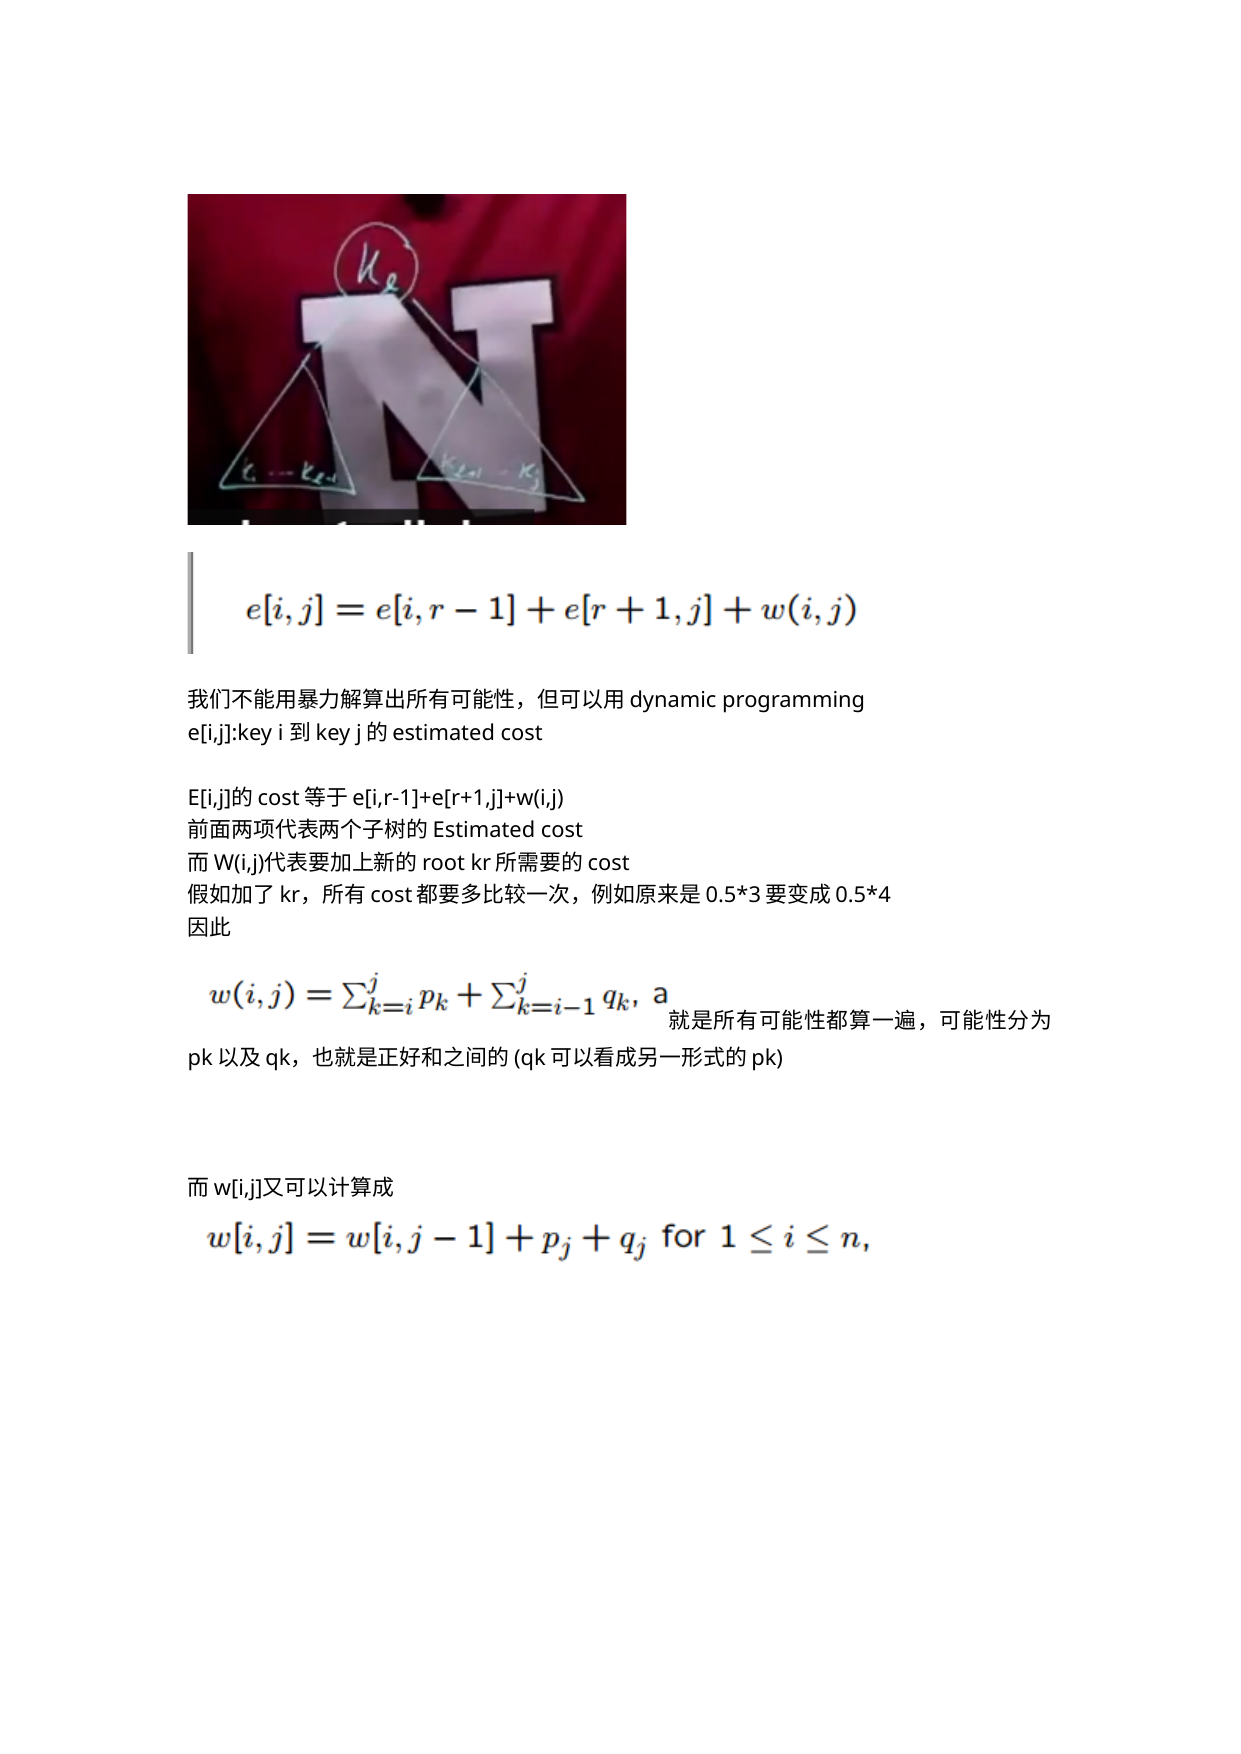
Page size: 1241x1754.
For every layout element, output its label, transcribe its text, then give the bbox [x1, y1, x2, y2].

text e[i,j]:key i 到key j的estimated cost [187, 714, 1053, 747]
picture [187, 552, 871, 654]
text 前面两项代表两个子树的Estimated cost [187, 812, 1053, 844]
picture [187, 1202, 911, 1268]
text 假如加了kr，所有cost都要多比较一次，例如原来是0.5*3要变成0.5*4 [187, 877, 1053, 909]
picture [187, 946, 669, 1029]
picture [187, 194, 627, 525]
text 而W(i,j)代表要加上新的root kr所需要的cost [187, 844, 1053, 877]
text 因此 [187, 909, 1053, 942]
text 我们不能用暴力解算出所有可能性，但可以用dynamic programming [187, 682, 1053, 714]
text E[i,j]的cost等于e[i,r-1]+e[r+1,j]+w(i,j) [187, 779, 1053, 812]
text 而w[i,j]又可以计算成 [187, 1169, 1053, 1202]
